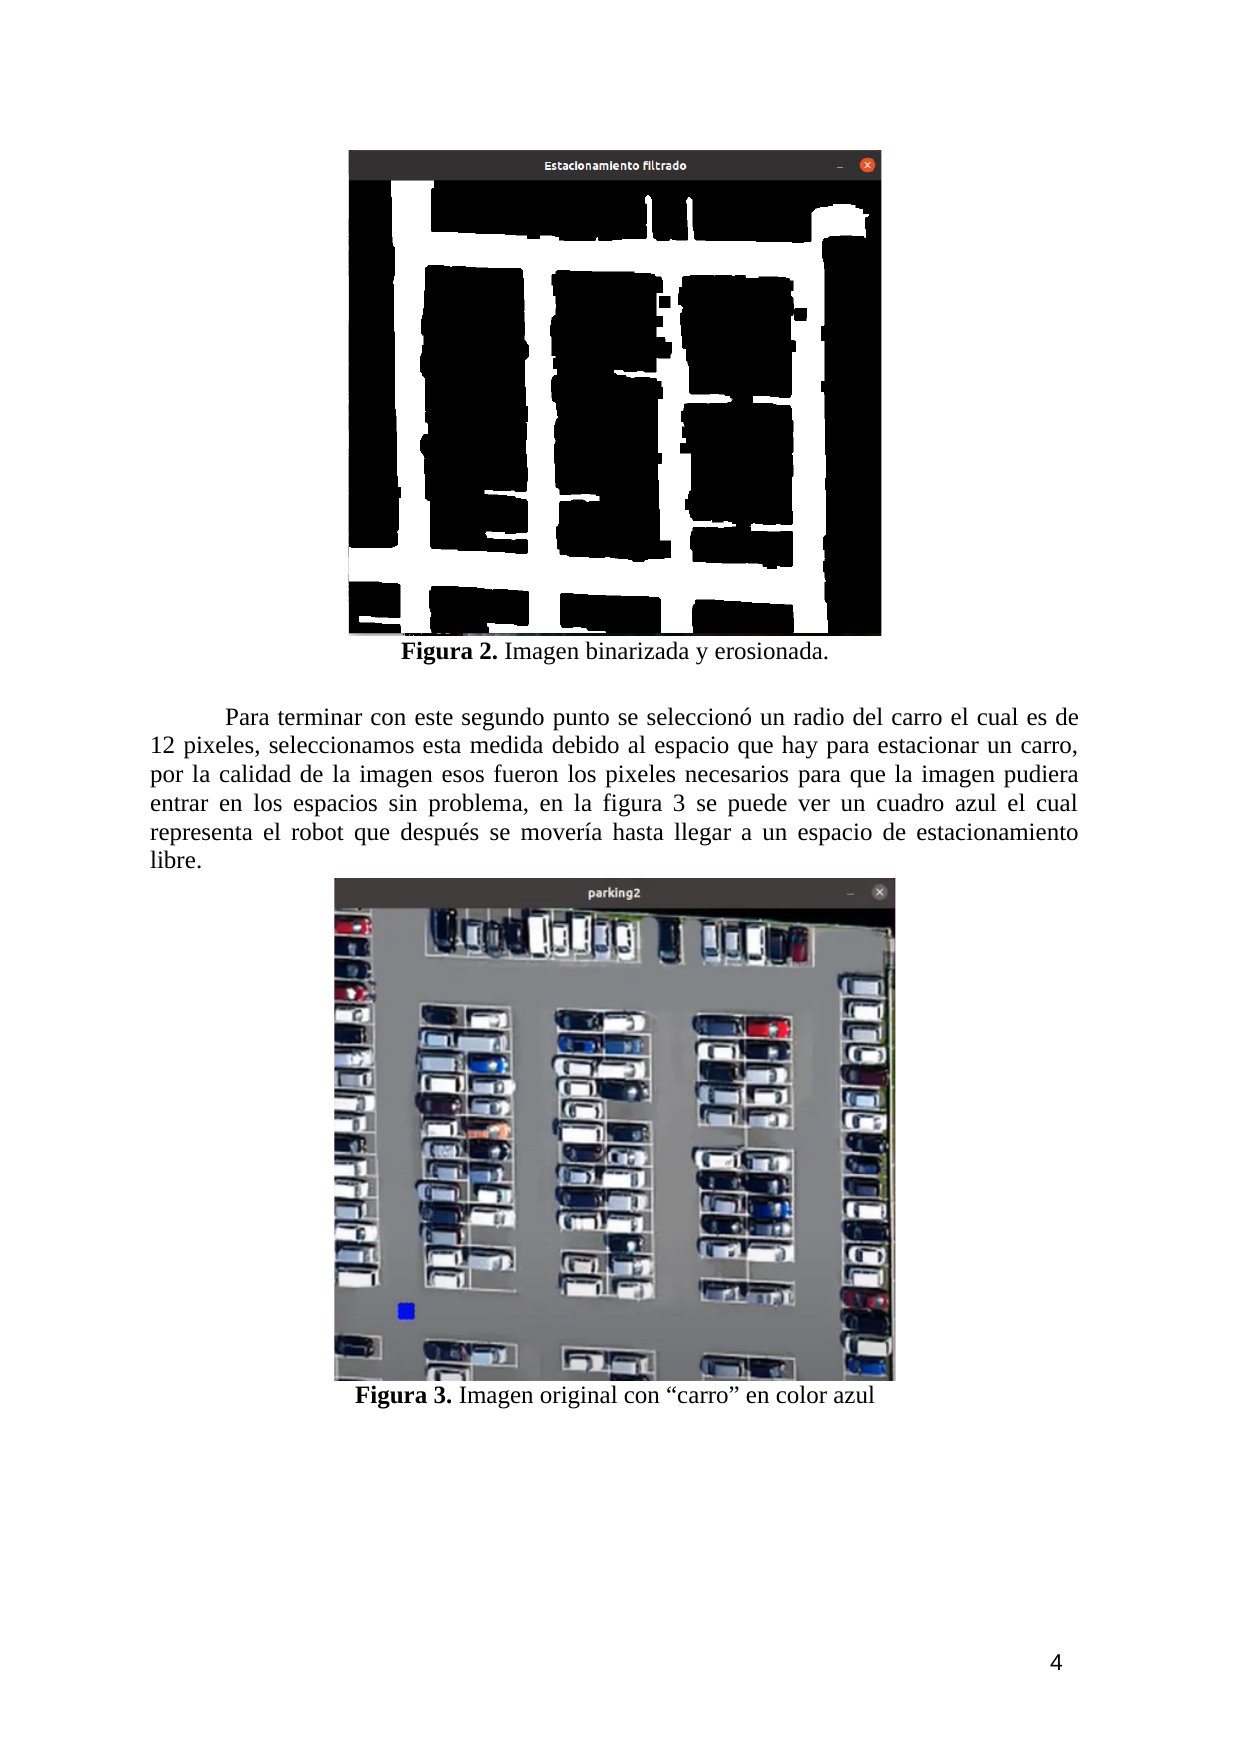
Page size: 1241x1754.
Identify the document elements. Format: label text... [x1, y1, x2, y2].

picture [334, 878, 896, 1381]
text Para terminar con este segundo punto se seleccionó un radio del carro el cual es de 12 pixeles, seleccionamos esta medida debido al espacio que hay para estacionar un carro, por la calidad de la imagen esos fueron los pixeles necesarios para que la imagen pudiera entrar en los espacios sin problema, en la figura 3 se puede ver un cuadro azul el cual representa el robot que después se movería hasta llegar a un espacio de estacionamiento libre. [150, 702, 1080, 874]
picture [348, 150, 882, 636]
